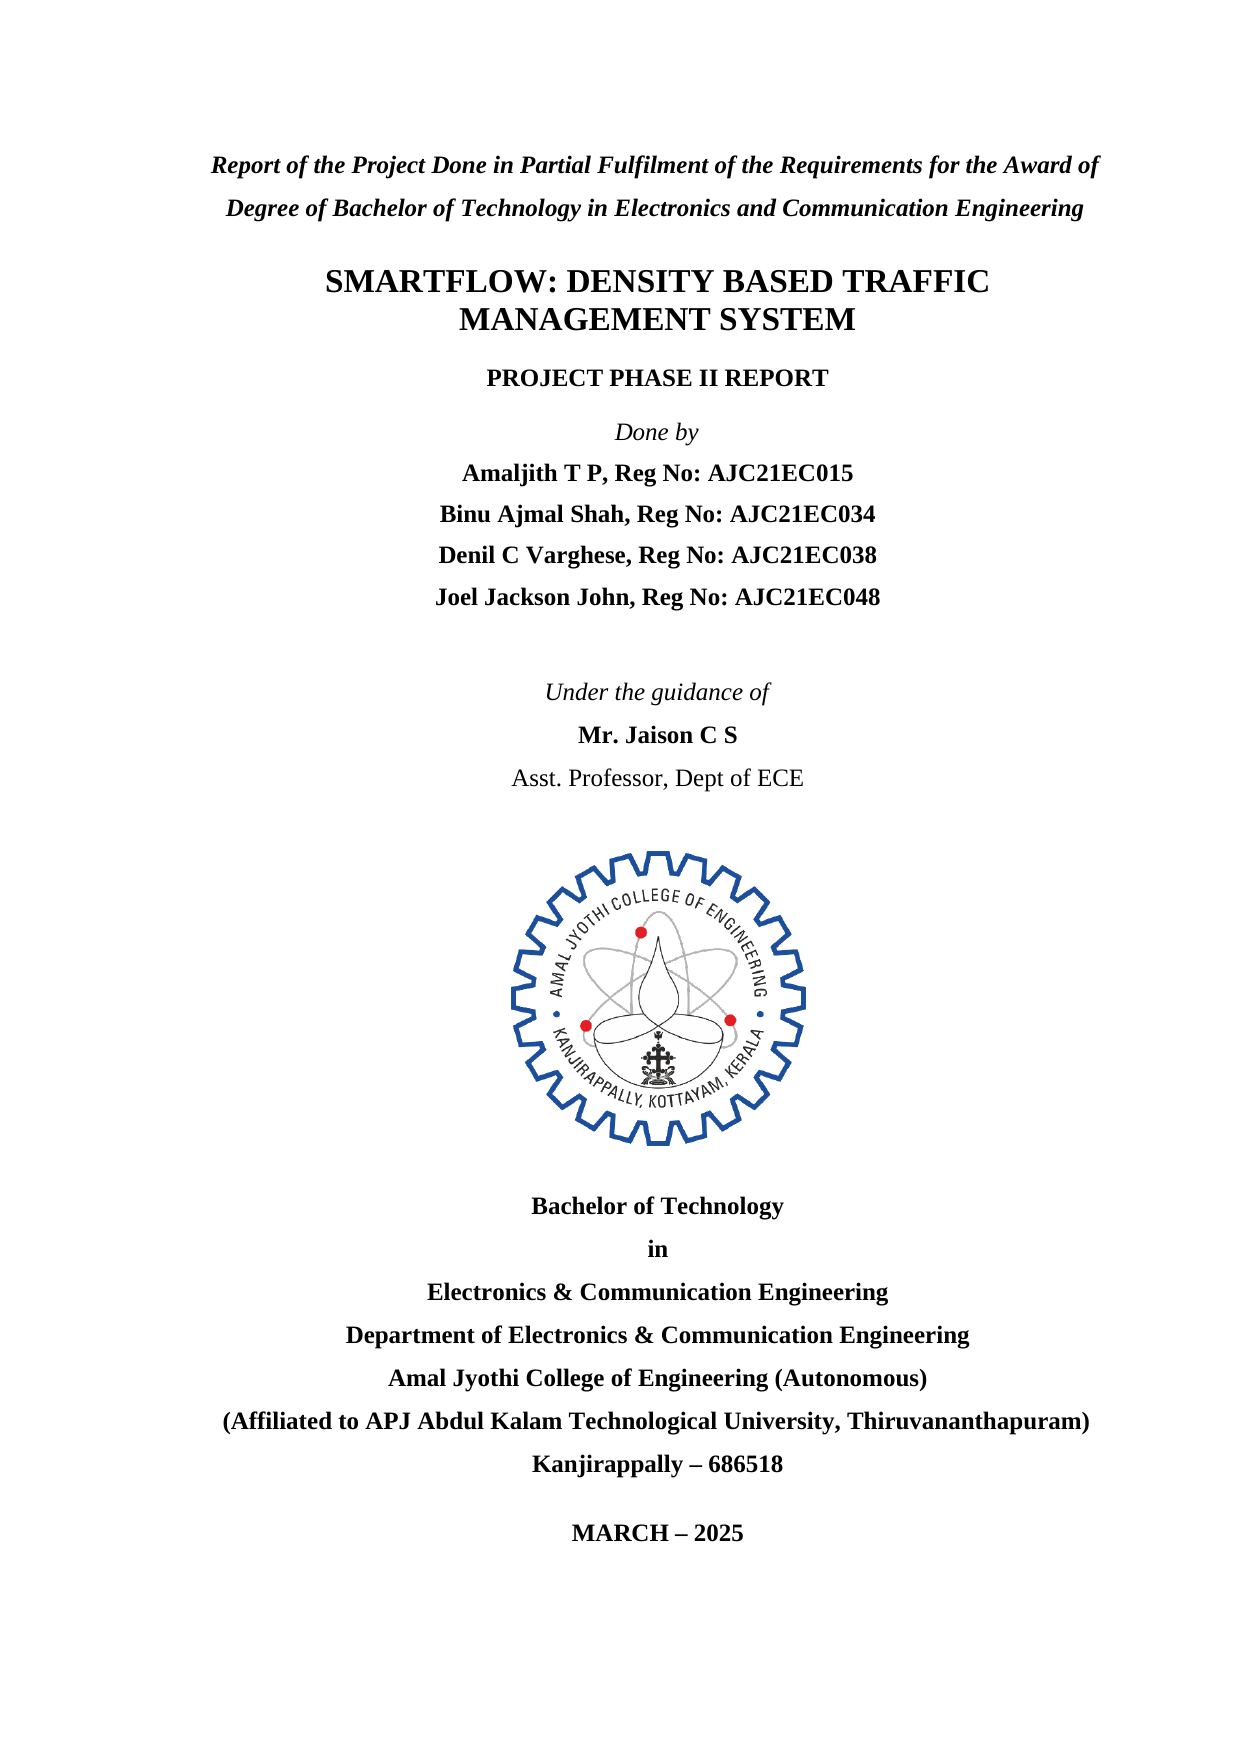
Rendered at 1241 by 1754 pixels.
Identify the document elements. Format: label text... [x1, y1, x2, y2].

text Bachelor of Technology [225, 1191, 1090, 1219]
text (Affiliated to APJ Abdul Kalam Technological University, Thiruvananthapuram) [206, 1406, 1106, 1435]
text Amal Jyothi College of Engineering (Autonomous) [225, 1363, 1090, 1392]
text PROJECT PHASE II REPORT [225, 363, 1090, 392]
text Amaljith T P, Reg No: AJC21EC015 [225, 458, 1090, 487]
text Electronics & Communication Engineering [225, 1277, 1090, 1306]
text Binu Ajmal Shah, Reg No: AJC21EC034 [225, 499, 1090, 528]
text in [225, 1234, 1090, 1263]
text Under the guidance of [225, 677, 1090, 705]
text Asst. Professor, Dept of ECE [225, 763, 1090, 792]
text Report of the Project Done in Partial Fulfilment of the Requirements for the Award of Degree of Bachelor of Technology in Electronics and Communication Engineering [206, 150, 1106, 222]
picture [490, 831, 826, 1166]
text MARCH – 2025 [225, 1518, 1090, 1546]
text Department of Electronics & Communication Engineering [225, 1320, 1090, 1349]
text SMARTFLOW: DENSITY BASED TRAFFIC MANAGEMENT SYSTEM [225, 261, 1090, 338]
text Joel Jackson John, Reg No: AJC21EC048 [225, 582, 1090, 610]
text Denil C Varghese, Reg No: AJC21EC038 [225, 540, 1090, 569]
text Kanjirappally – 686518 [225, 1449, 1090, 1478]
text Mr. Jaison C S [225, 720, 1090, 748]
text Done by [225, 417, 1090, 445]
